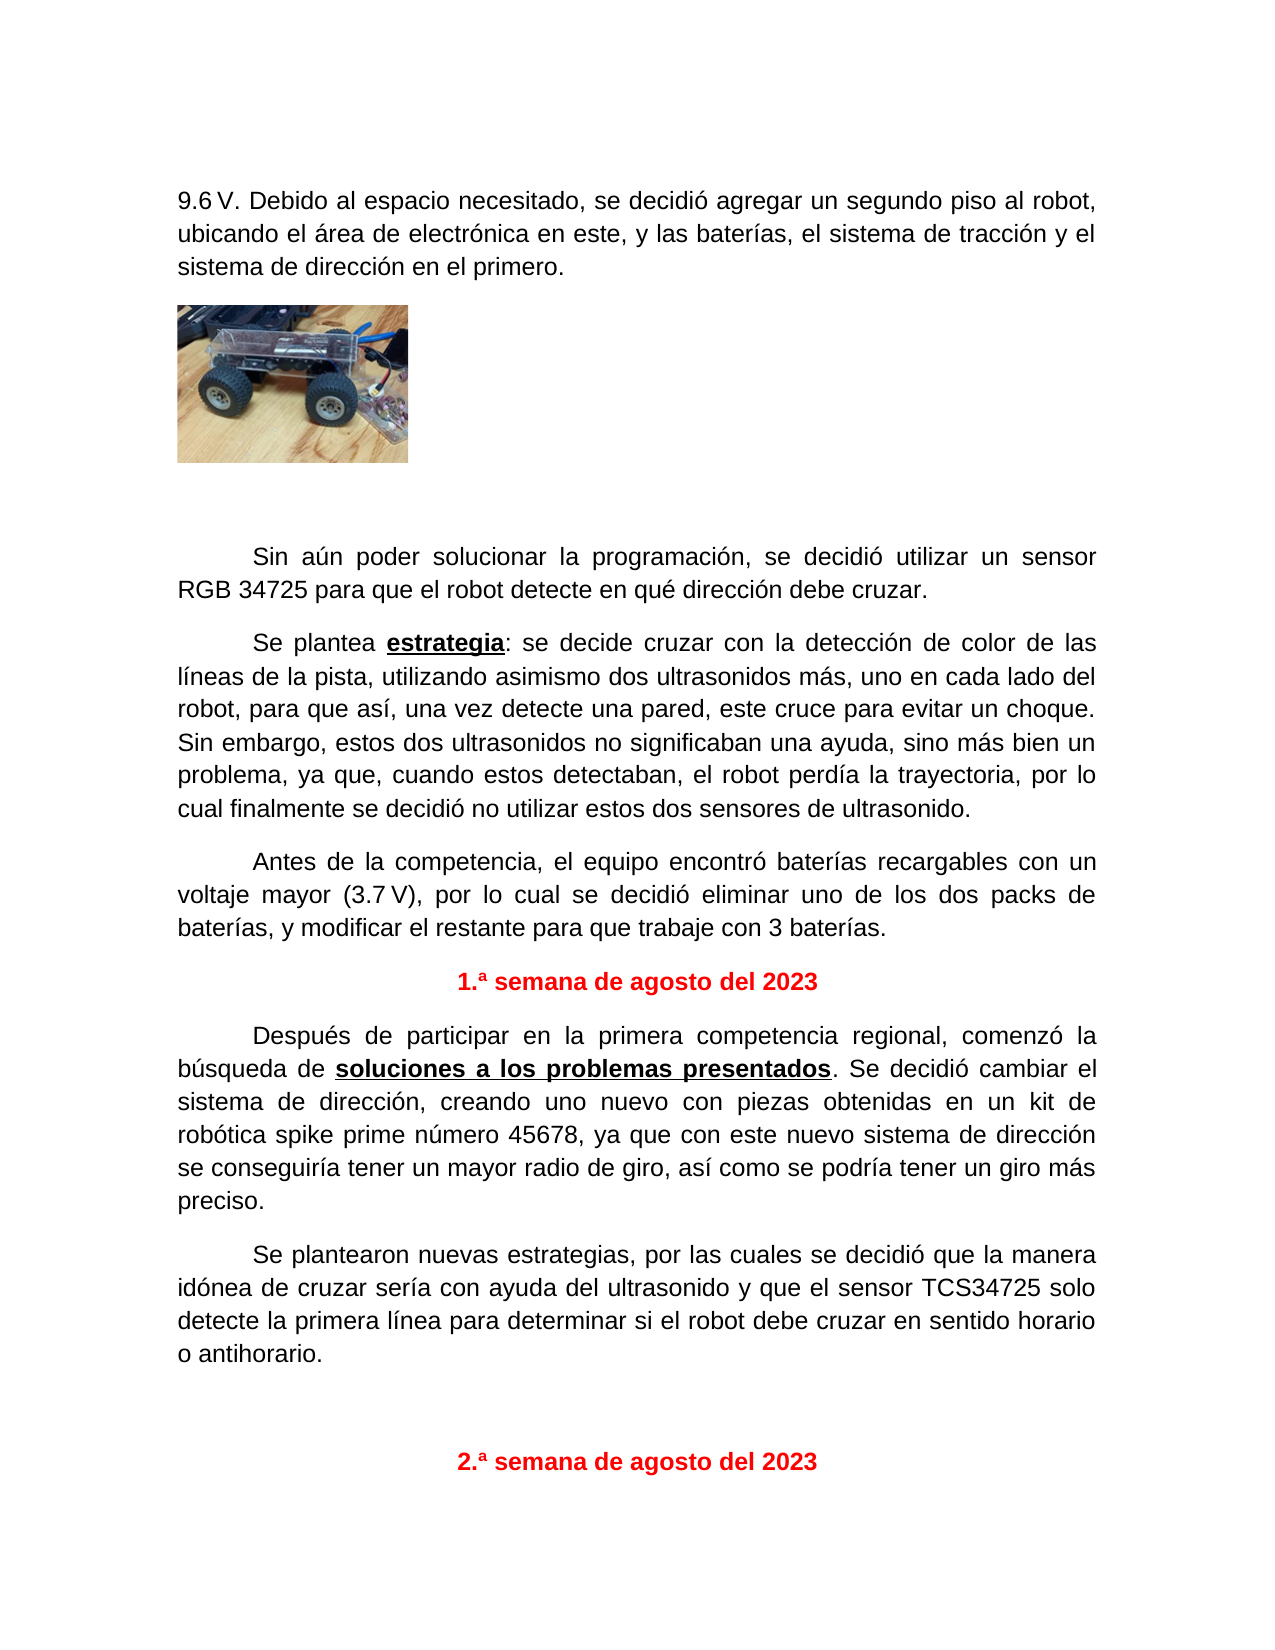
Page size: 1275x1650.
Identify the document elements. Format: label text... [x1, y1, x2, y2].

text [177, 186, 1098, 281]
picture [177, 305, 409, 463]
text Después de participar en la primera competencia regional, comenzó la búsqueda de soluciones a los problemas presentados. Se decidió cambiar el sistema de dirección, creando uno nuevo con piezas obtenidas en un kit de robótica spike prime número 45678, ya que con este nuevo sistema de dirección se conseguiría tener un mayor radio de giro, así como se podría tener un giro más preciso. [177, 1021, 1098, 1215]
text Se plantearon nuevas estrategias, por las cuales se decidió que la manera idónea de cruzar sería con ayuda del ultrasonido y que el sensor TCS34725 solo detecte la primera línea para determinar si el robot debe cruzar en sentido horario o antihorario. [177, 1240, 1098, 1368]
text Sin aún poder solucionar la programación, se decidió utilizar un sensor RGB 34725 para que el robot detecte en qué dirección debe cruzar. [177, 542, 1098, 603]
text 2.ª semana de agosto del 2023 [177, 1447, 1098, 1476]
text Se plantea estrategia: se decide cruzar con la detección de color de las líneas de la pista, utilizando asimismo dos ultrasonidos más, uno en cada lado del robot, para que así, una vez detecte una pared, este cruce para evitar un choque. Sin embargo, estos dos ultrasonidos no significaban una ayuda, sino más bien un problema, ya que, cuando estos detectaban, el robot perdía la trayectoria, por lo cual finalmente se decidió no utilizar estos dos sensores de ultrasonido. [177, 628, 1098, 822]
text Antes de la competencia, el equipo encontró baterías recargables con un voltaje mayor (3.7 V), por lo cual se decidió eliminar uno de los dos packs de baterías, y modificar el restante para que trabaje con 3 baterías. [177, 847, 1098, 942]
text 1.ª semana de agosto del 2023 [177, 967, 1098, 996]
